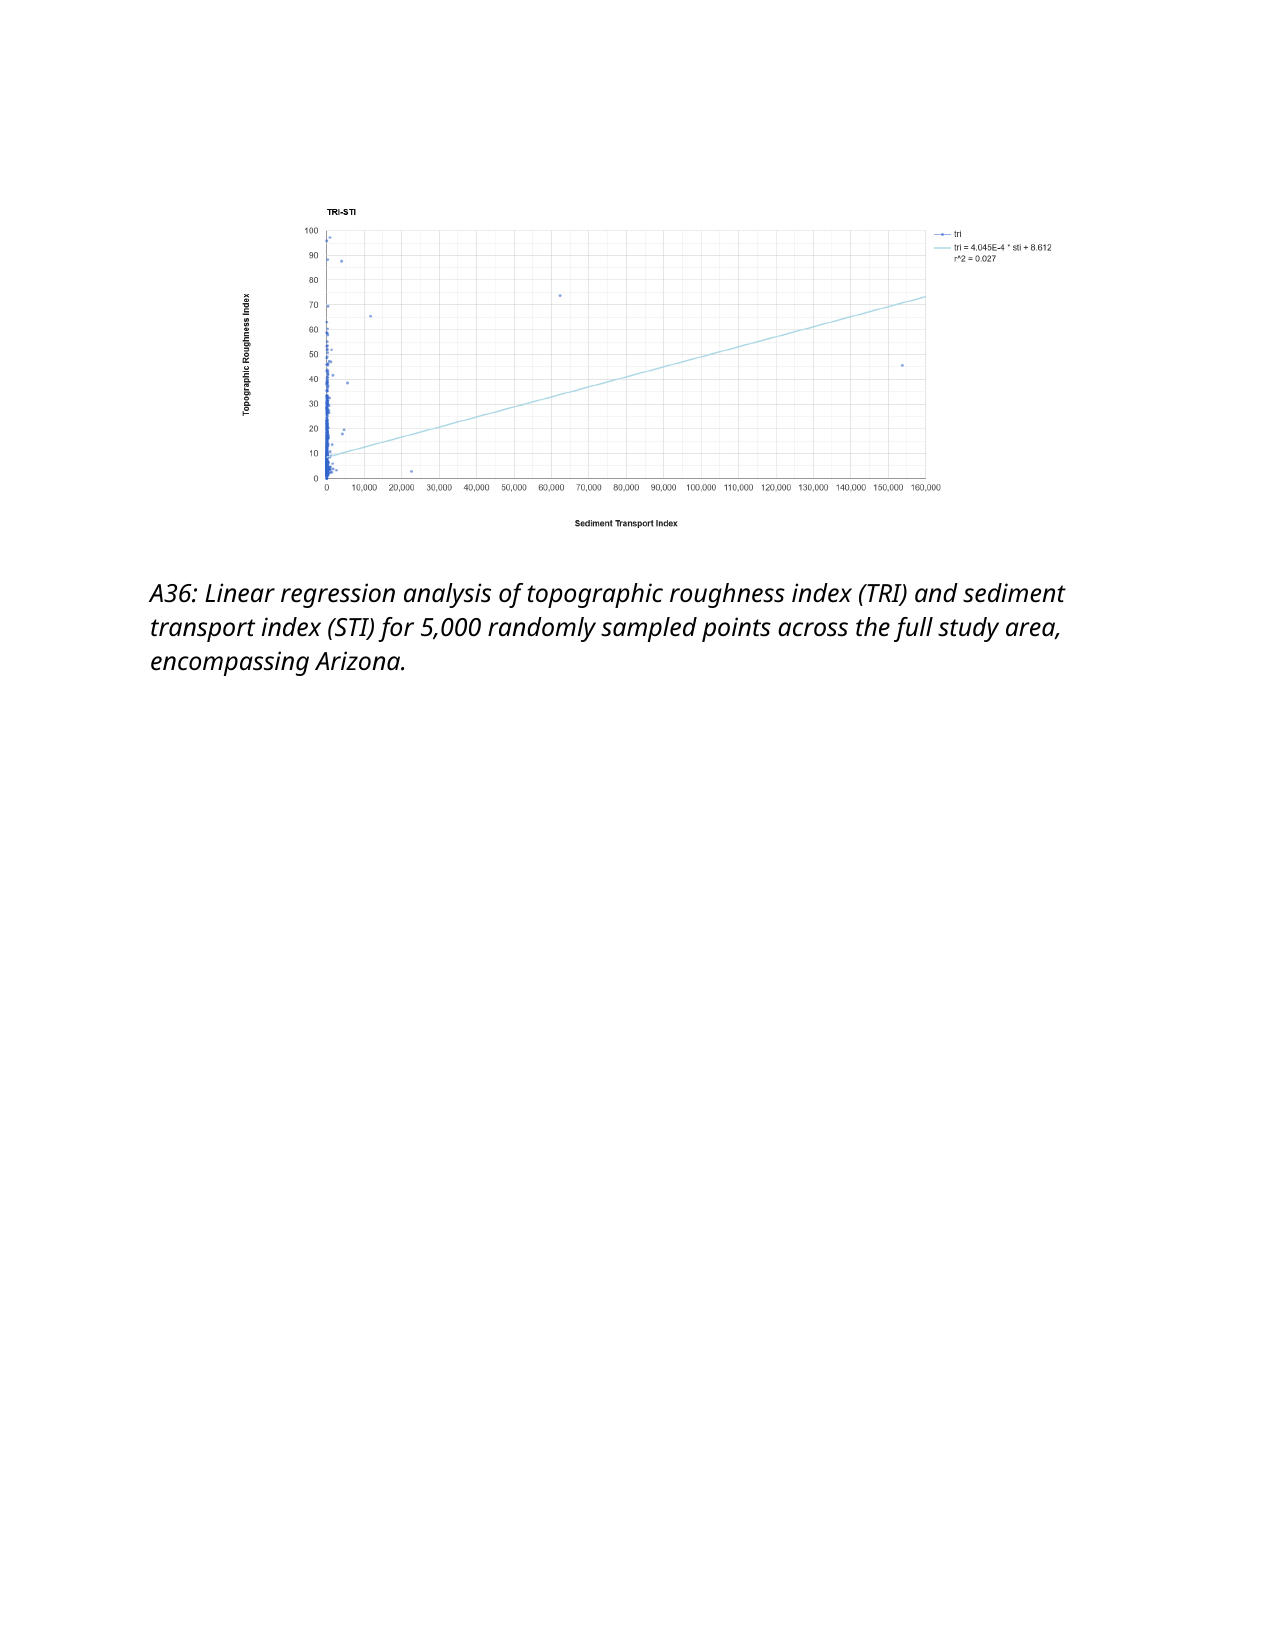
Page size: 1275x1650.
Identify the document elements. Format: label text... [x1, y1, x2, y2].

table_header A36: Linear regression analysis of topographic roughness index (TRI) and sediment transport index (STI) for 5,000 randomly sampled points across the full study area, encompassing Arizona. [139, 150, 1114, 690]
picture [188, 153, 1064, 555]
